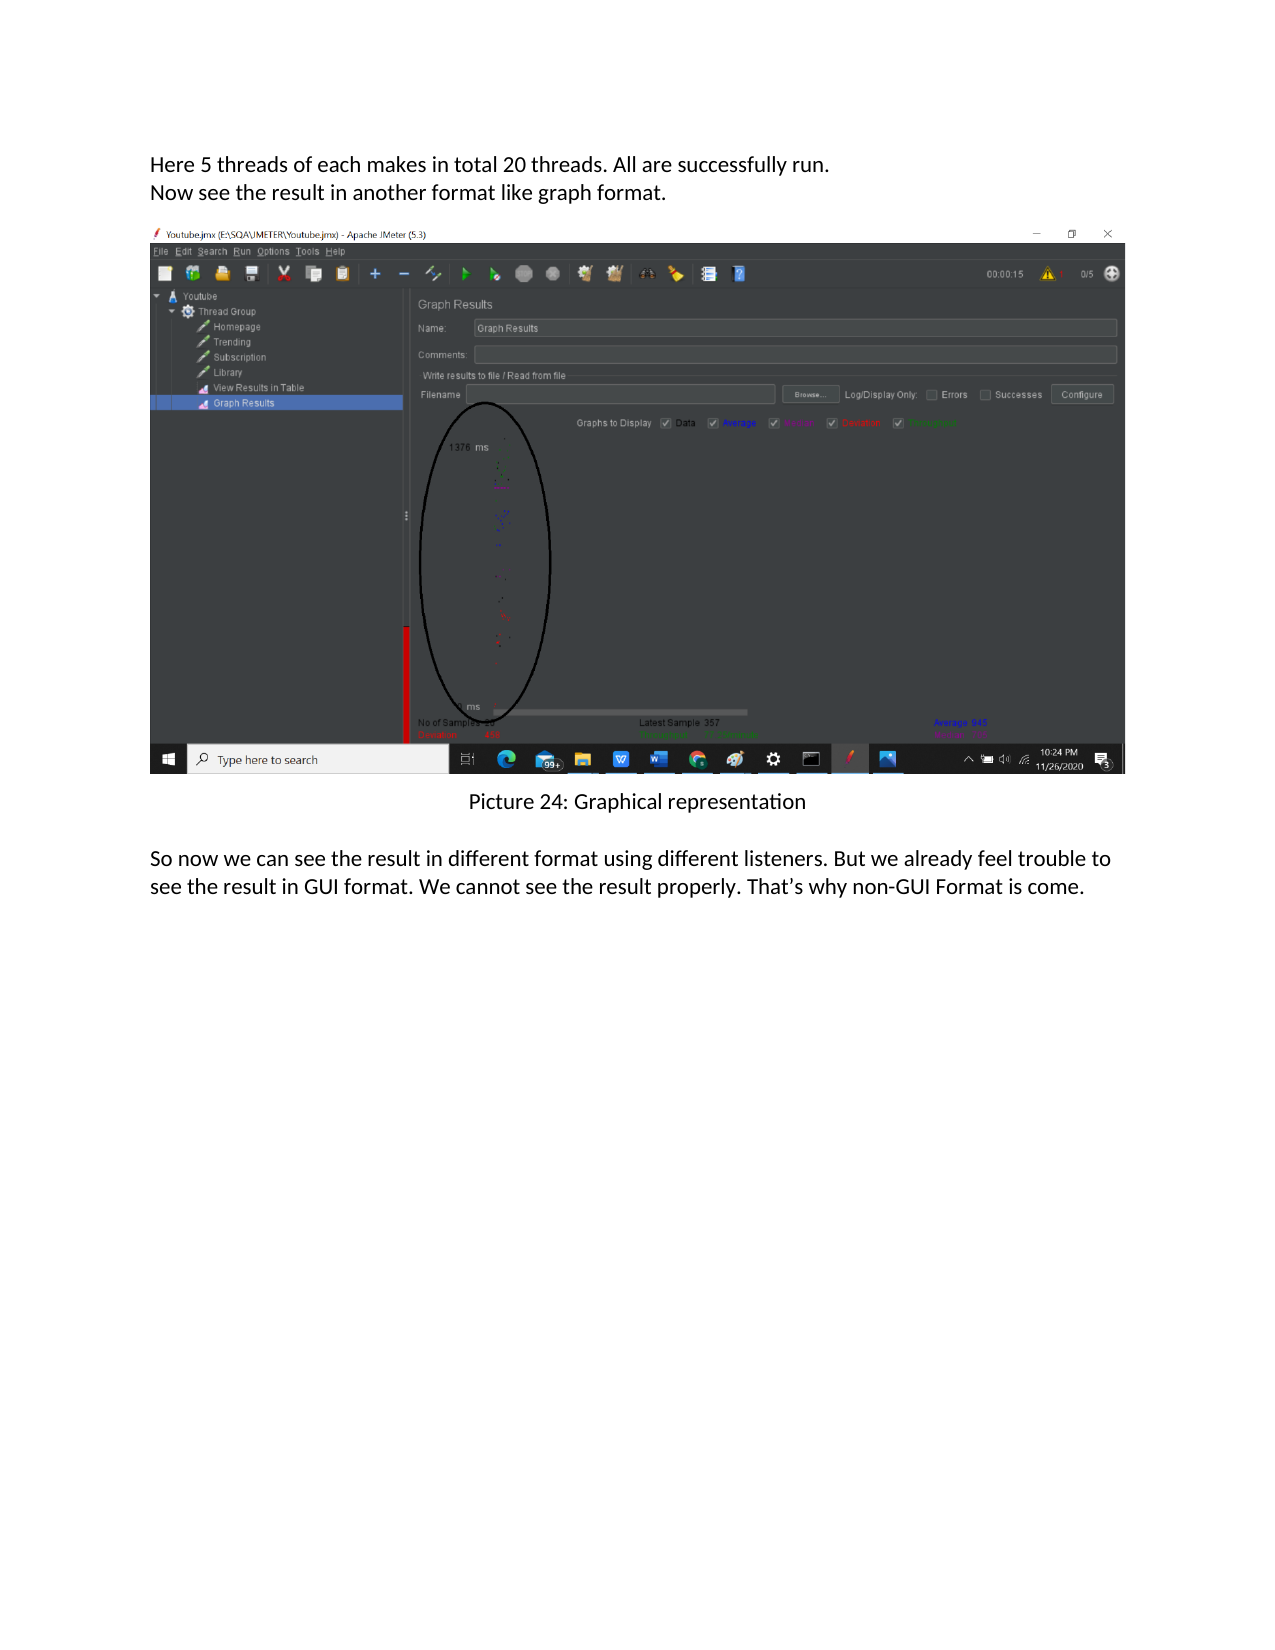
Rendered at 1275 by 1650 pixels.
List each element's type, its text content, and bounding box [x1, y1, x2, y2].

text Now see the result in another format like graph format. [150, 178, 1125, 206]
text So now we can see the result in different format using different listeners. But we already feel trouble to [150, 844, 1125, 872]
text Picture 24: Graphical representation [150, 787, 1125, 815]
text see the result in GUI format. We cannot see the result properly. That’s why non-GUI Format is come. [150, 872, 1125, 900]
text Here 5 threads of each makes in total 20 threads. All are successfully run. [150, 150, 1125, 178]
picture [150, 225, 1125, 774]
